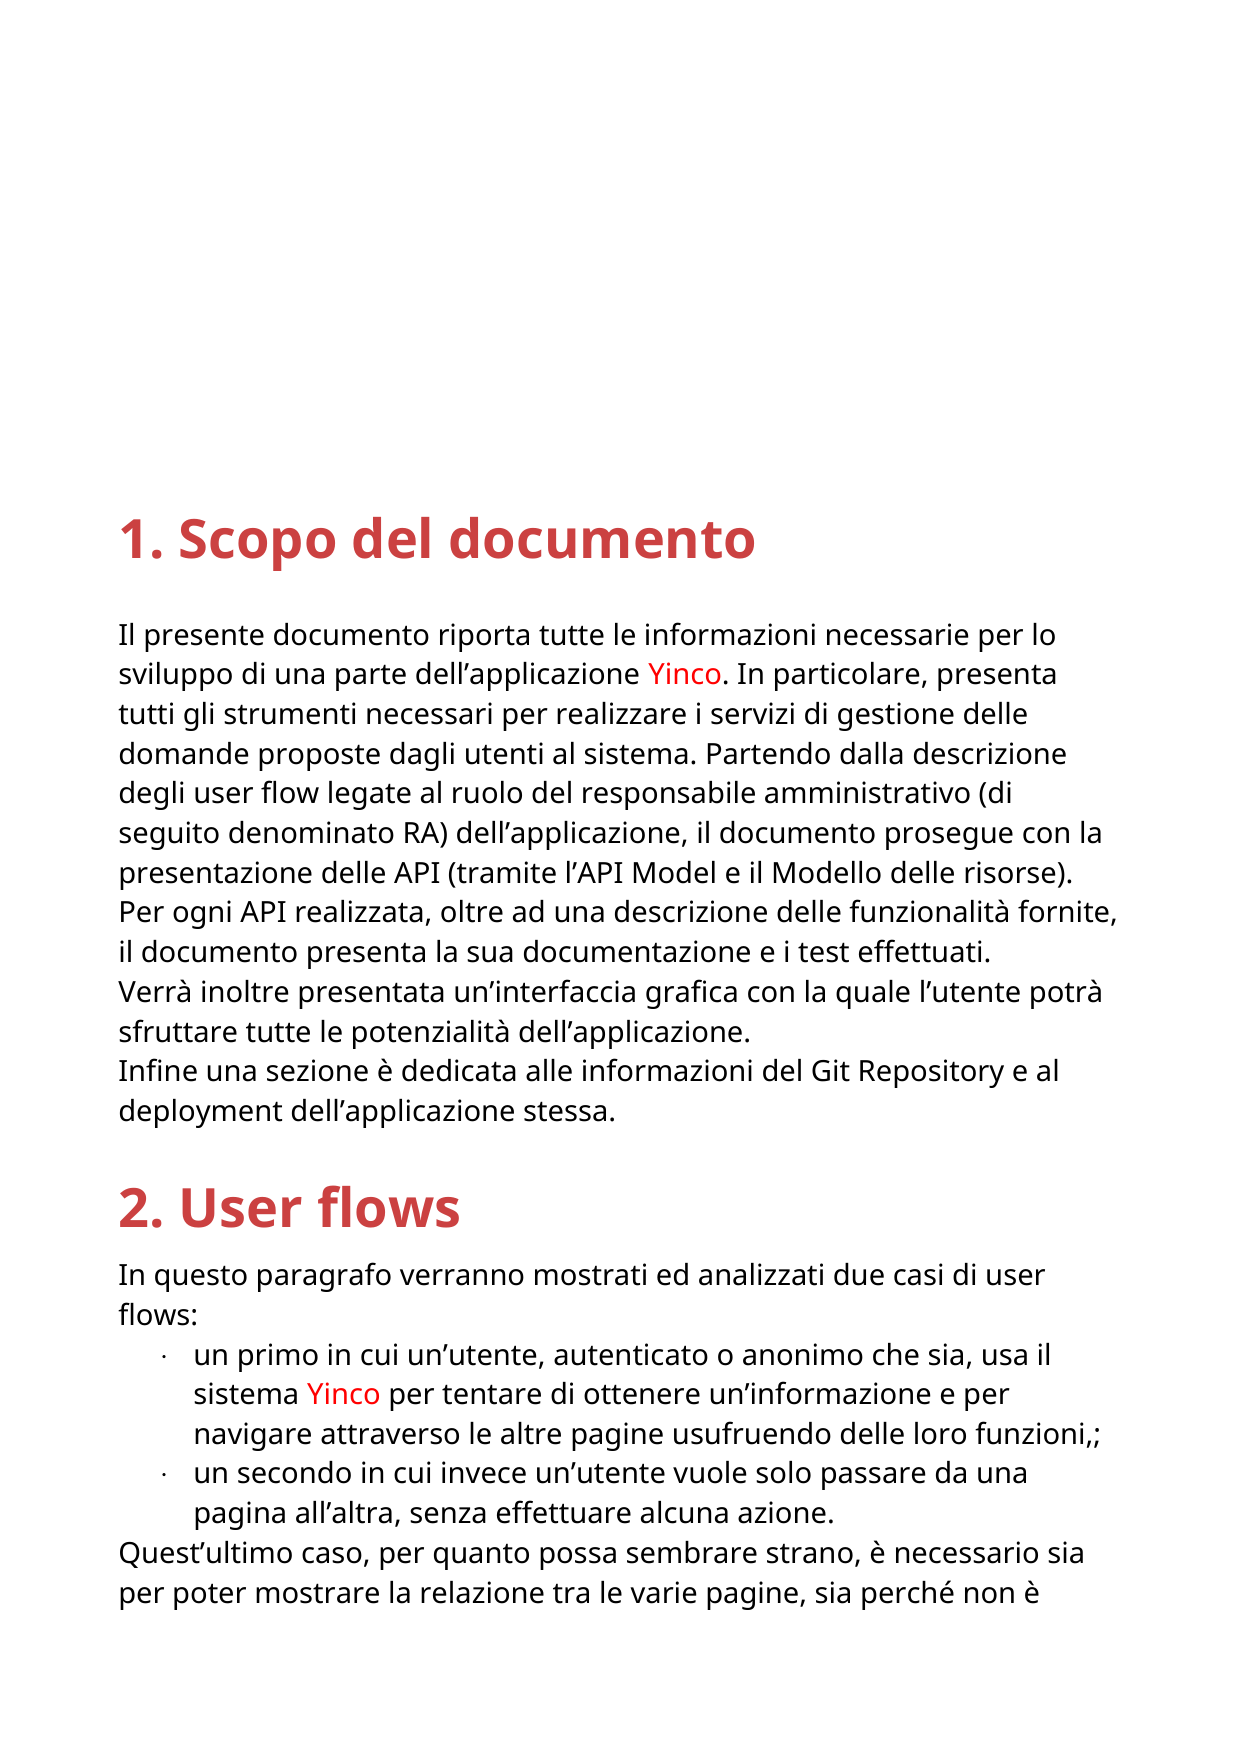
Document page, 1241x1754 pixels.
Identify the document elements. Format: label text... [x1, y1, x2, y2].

list un secondo in cui invece un’utente vuole solo passare da una pagina all’altra, senza effettuare alcuna azione. [156, 1453, 1122, 1532]
text In questo paragrafo verranno mostrati ed analizzati due casi di user flows: [198, 1254, 1122, 1334]
text Per ogni API realizzata, oltre ad una descrizione delle funzionalità fornite, il documento presenta la sua documentazione e i test effettuati. [992, 892, 1122, 971]
text Verrà inoltre presentata un’interfaccia grafica con la quale l’utente potrà sfruttare tutte le potenzialità dell’applicazione. [752, 971, 1122, 1051]
text Il presente documento riporta tutte le informazioni necessarie per lo sviluppo di una parte dell’applicazione Yinco. In particolare, presenta tutti gli strumenti necessari per realizzare i servizi di gestione delle domande proposte dagli utenti al sistema. Partendo dalla descrizione degli user flow legate al ruolo del responsabile amministrativo (di seguito denominato RA) dell’applicazione, il documento prosegue con la presentazione delle API (tramite l’API Model e il Modello delle risorse). [118, 614, 1122, 892]
text Infine una sezione è dedicata alle informazioni del Git Repository e al deployment dell’applicazione stessa. [616, 1051, 1122, 1130]
text 1. Scopo del documento [118, 501, 1122, 574]
list un primo in cui un’utente, autenticato o anonimo che sia, usa il sistema Yinco per tentare di ottenere un’informazione e per navigare attraverso le altre pagine usufruendo delle loro funzioni,; [156, 1334, 1122, 1453]
text 2. User flows [118, 1169, 1122, 1243]
